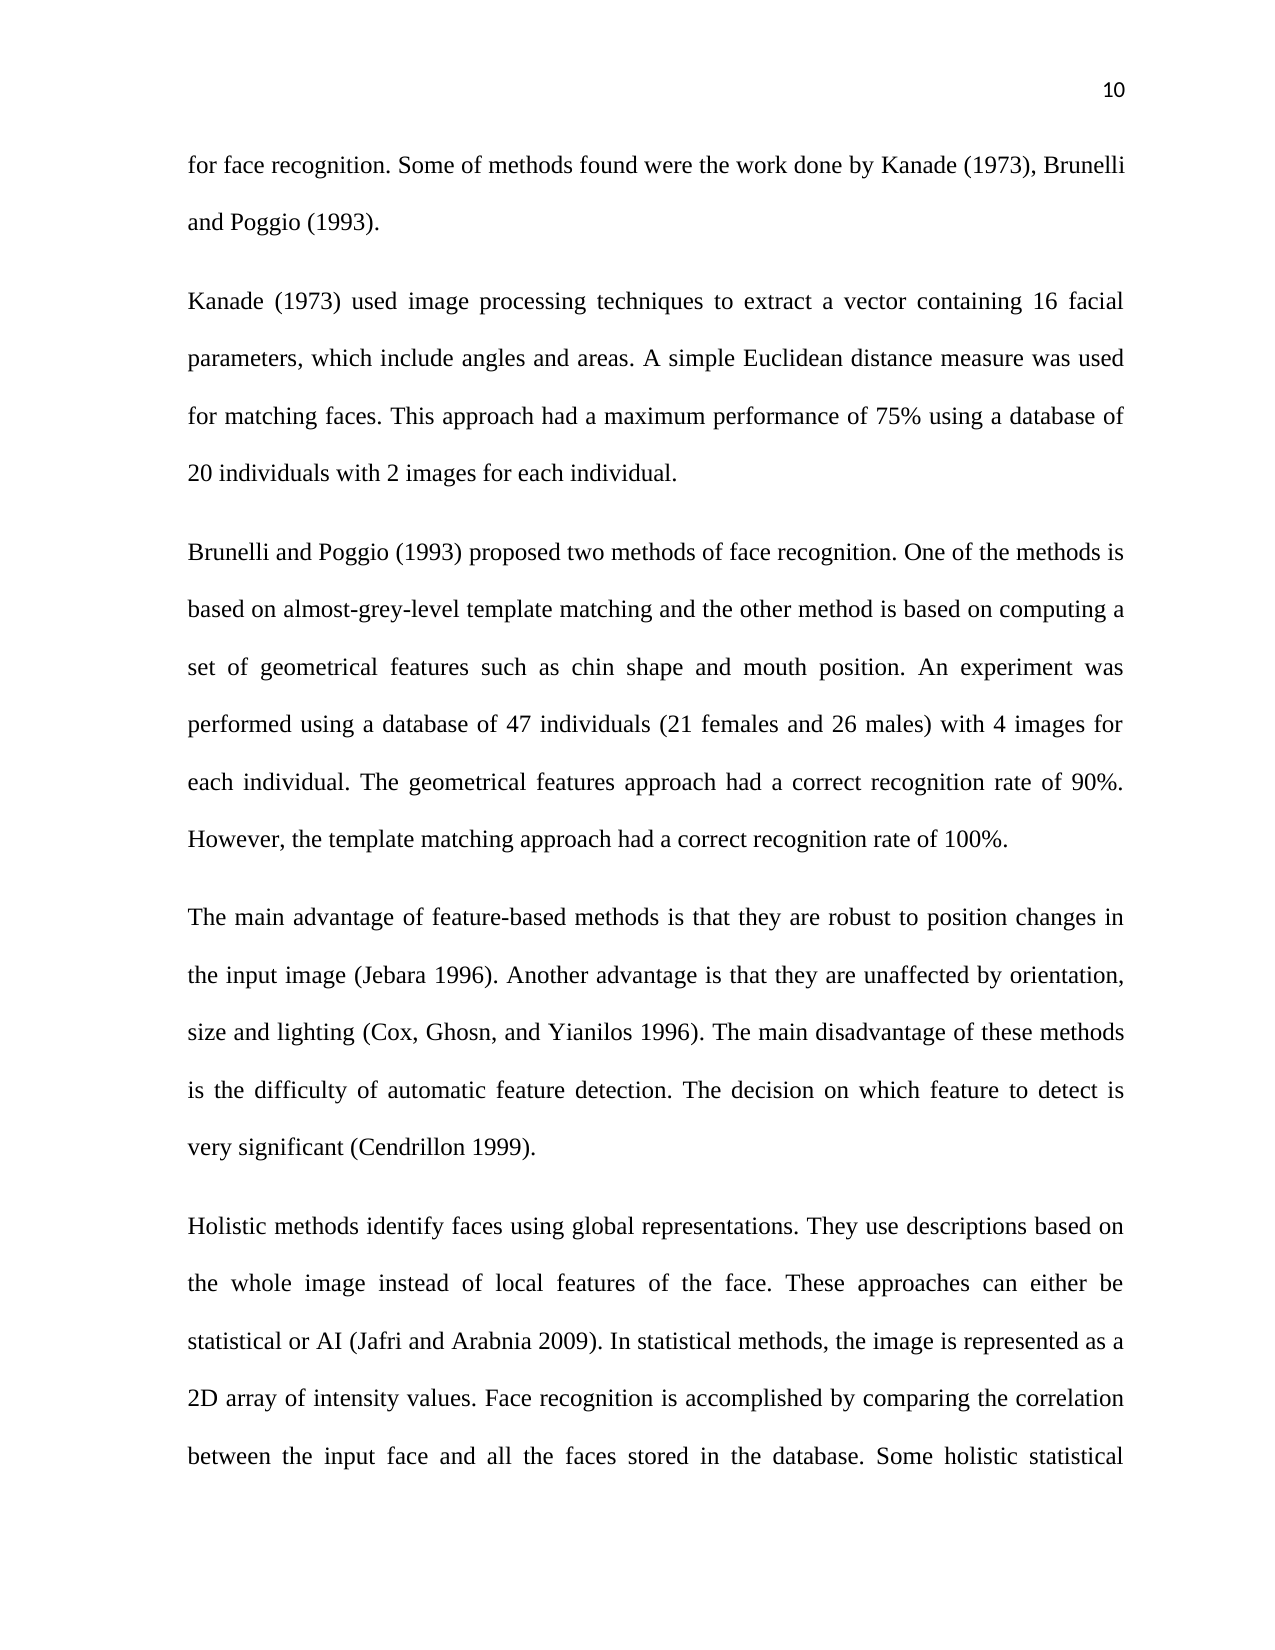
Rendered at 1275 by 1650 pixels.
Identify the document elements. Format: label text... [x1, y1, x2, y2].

text The main advantage of feature-based methods is that they are robust to position changes in the input image (Jebara 1996). Another advantage is that they are unaffected by orientation, size and lighting (Cox, Ghosn, and Yianilos 1996). The main disadvantage of these methods is the difficulty of automatic feature detection. The decision on which feature to detect is very significant (Cendrillon 1999). [187, 902, 1125, 1161]
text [187, 1211, 1125, 1469]
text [187, 150, 1125, 236]
text Brunelli and Poggio (1993) proposed two methods of face recognition. One of the methods is based on almost-grey-level template matching and the other method is based on computing a set of geometrical features such as chin shape and mouth position. An experiment was performed using a database of 47 individuals (21 females and 26 males) with 4 images for each individual. The geometrical features approach had a correct recognition rate of 90%. However, the template matching approach had a correct recognition rate of 100%. [187, 537, 1125, 853]
text Kanade (1973) used image processing techniques to extract a vector containing 16 facial parameters, which include angles and areas. A simple Euclidean distance measure was used for matching faces. This approach had a maximum performance of 75% using a database of 20 individuals with 2 images for each individual. [187, 286, 1125, 487]
